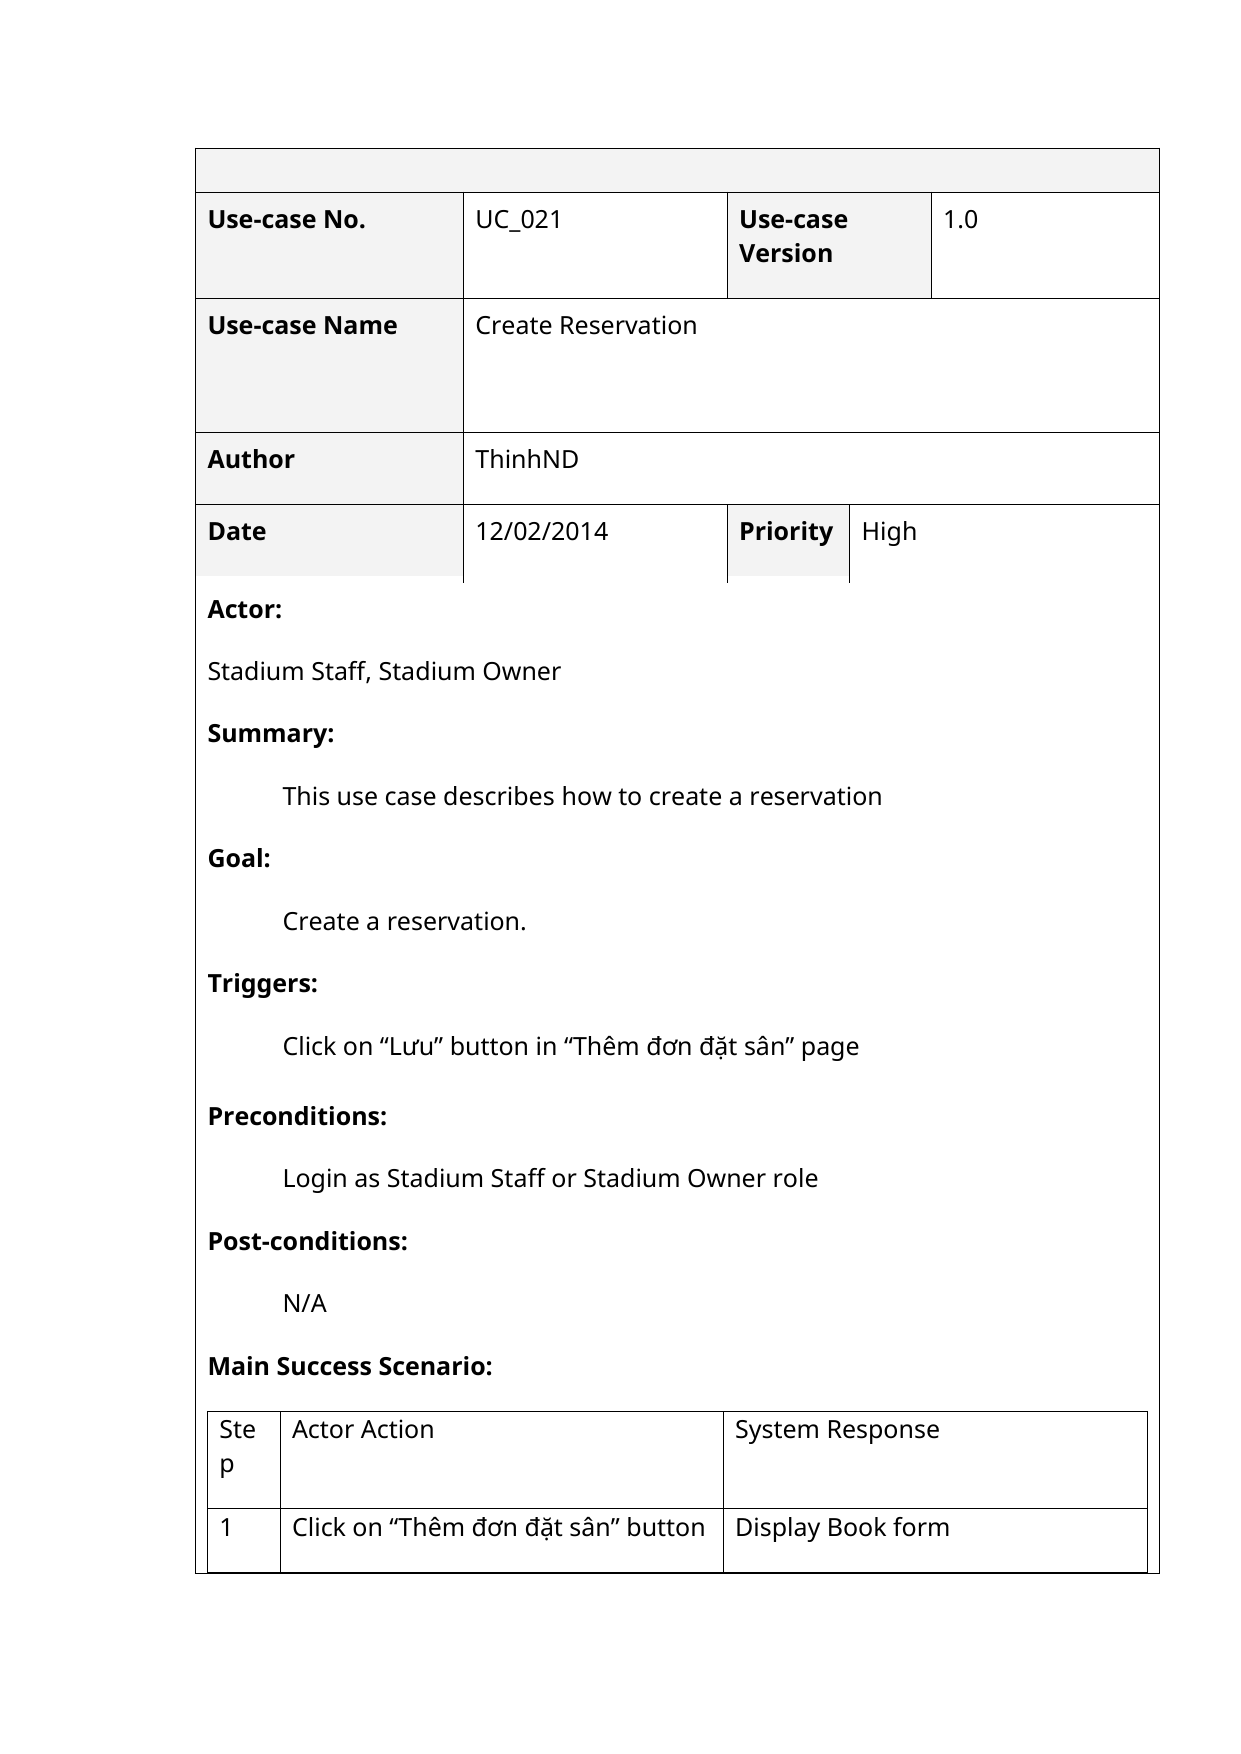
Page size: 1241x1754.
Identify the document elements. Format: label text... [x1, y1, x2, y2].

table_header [196, 149, 1159, 192]
table_cell Use-case Version [728, 193, 931, 298]
table_cell Use-case No. [196, 193, 463, 298]
table_cell Use-case Name [196, 299, 463, 432]
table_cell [196, 583, 1159, 1573]
table_cell ThinhND [464, 433, 1159, 504]
table_cell 12/02/2014 [464, 505, 727, 576]
table_cell Create Reservation [464, 299, 1159, 432]
table_cell 1.0 [932, 193, 1159, 298]
table_cell Priority [728, 505, 849, 576]
table_cell Date [196, 505, 463, 576]
table_cell UC_021 [464, 193, 727, 298]
table_cell High [850, 505, 1159, 576]
table_cell Author [196, 433, 463, 504]
